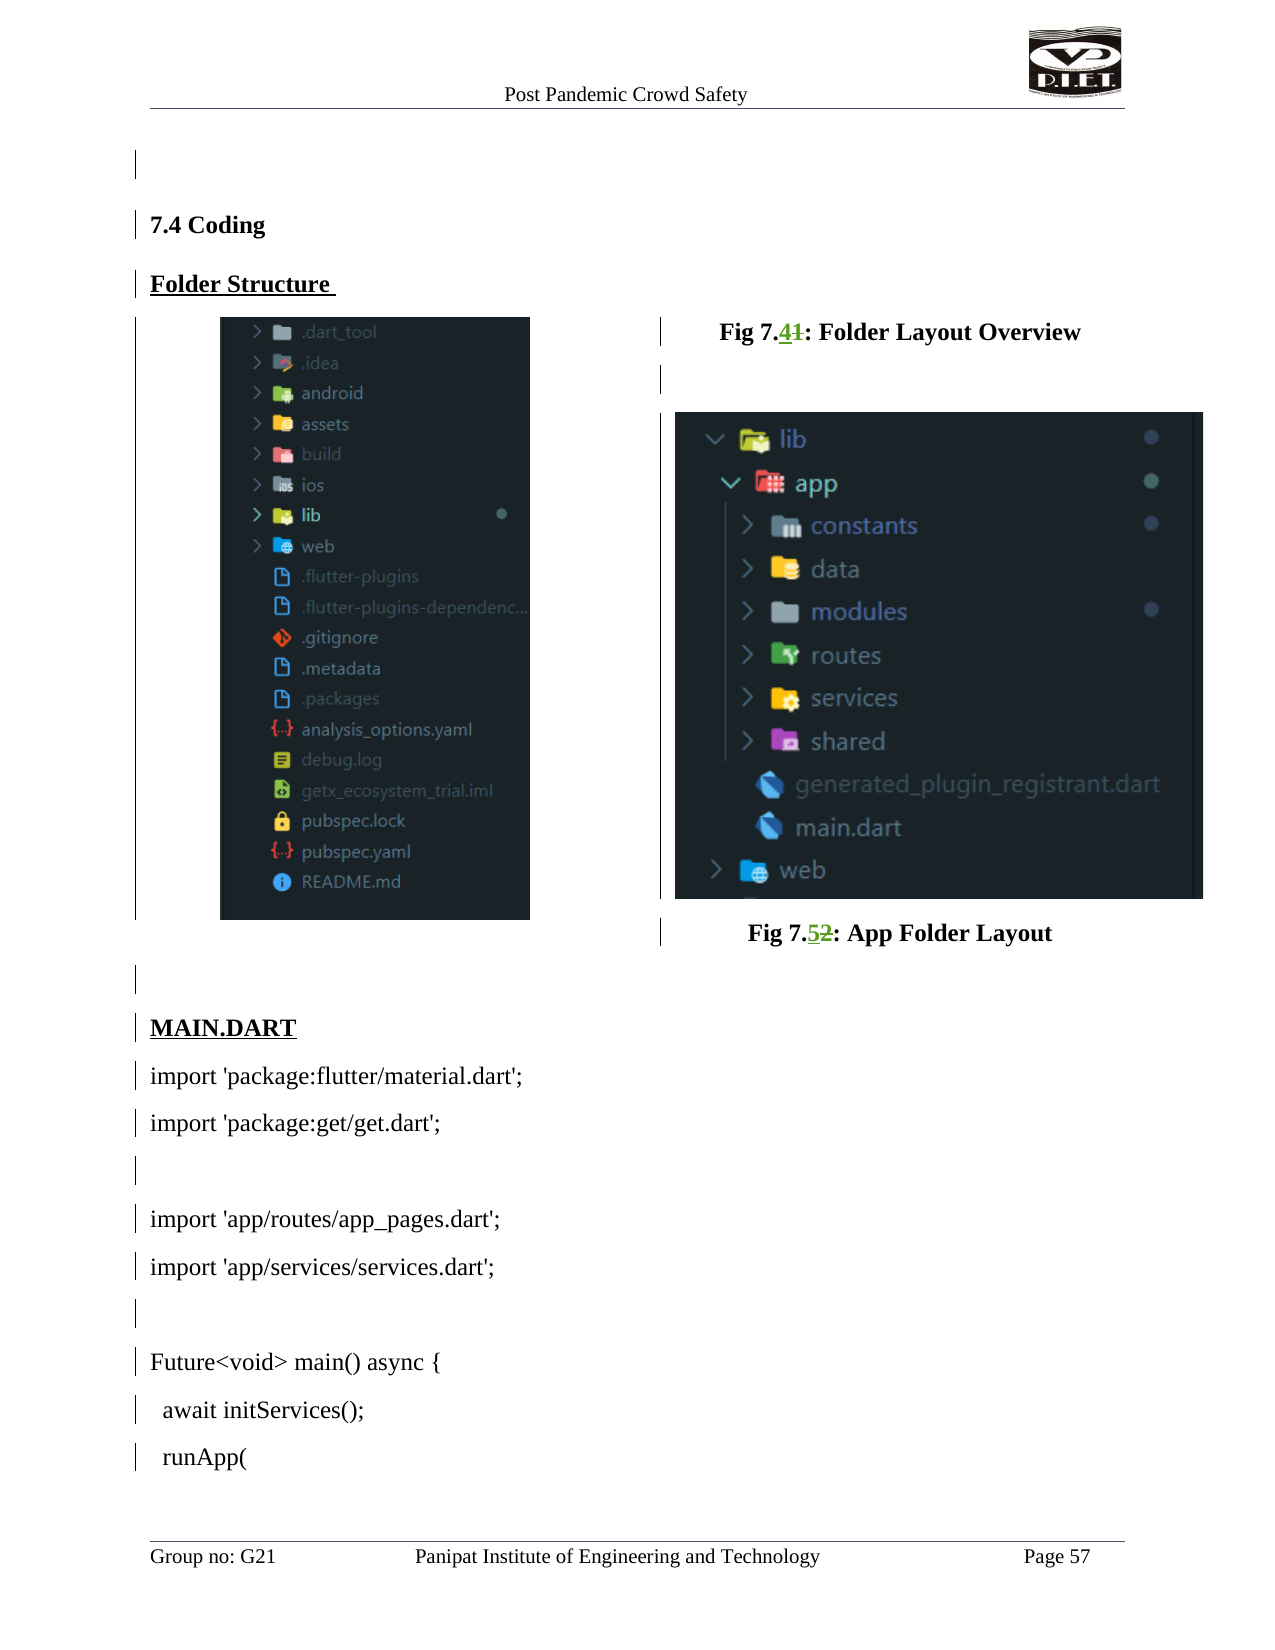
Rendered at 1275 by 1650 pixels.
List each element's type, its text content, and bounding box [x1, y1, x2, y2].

text MAIN.DART [150, 1013, 1125, 1042]
text Fig 7.: App Folder Layout [675, 918, 1125, 946]
text import 'package:get/get.dart'; [150, 1108, 1125, 1137]
picture [220, 317, 530, 920]
text 7.4 Coding [150, 210, 1125, 238]
text import 'app/services/services.dart'; [150, 1252, 1125, 1280]
text Future<void> main() async { [150, 1347, 1125, 1376]
text await initServices(); [150, 1395, 1125, 1423]
picture [1029, 23, 1122, 101]
text Fig 7.: Folder Layout Overview [675, 317, 1125, 346]
picture [675, 412, 1204, 899]
text import 'package:flutter/material.dart'; [150, 1061, 1125, 1089]
text import 'app/routes/app_pages.dart'; [150, 1204, 1125, 1233]
text runApp( [150, 1442, 1125, 1471]
text Folder Structure [150, 269, 1125, 298]
